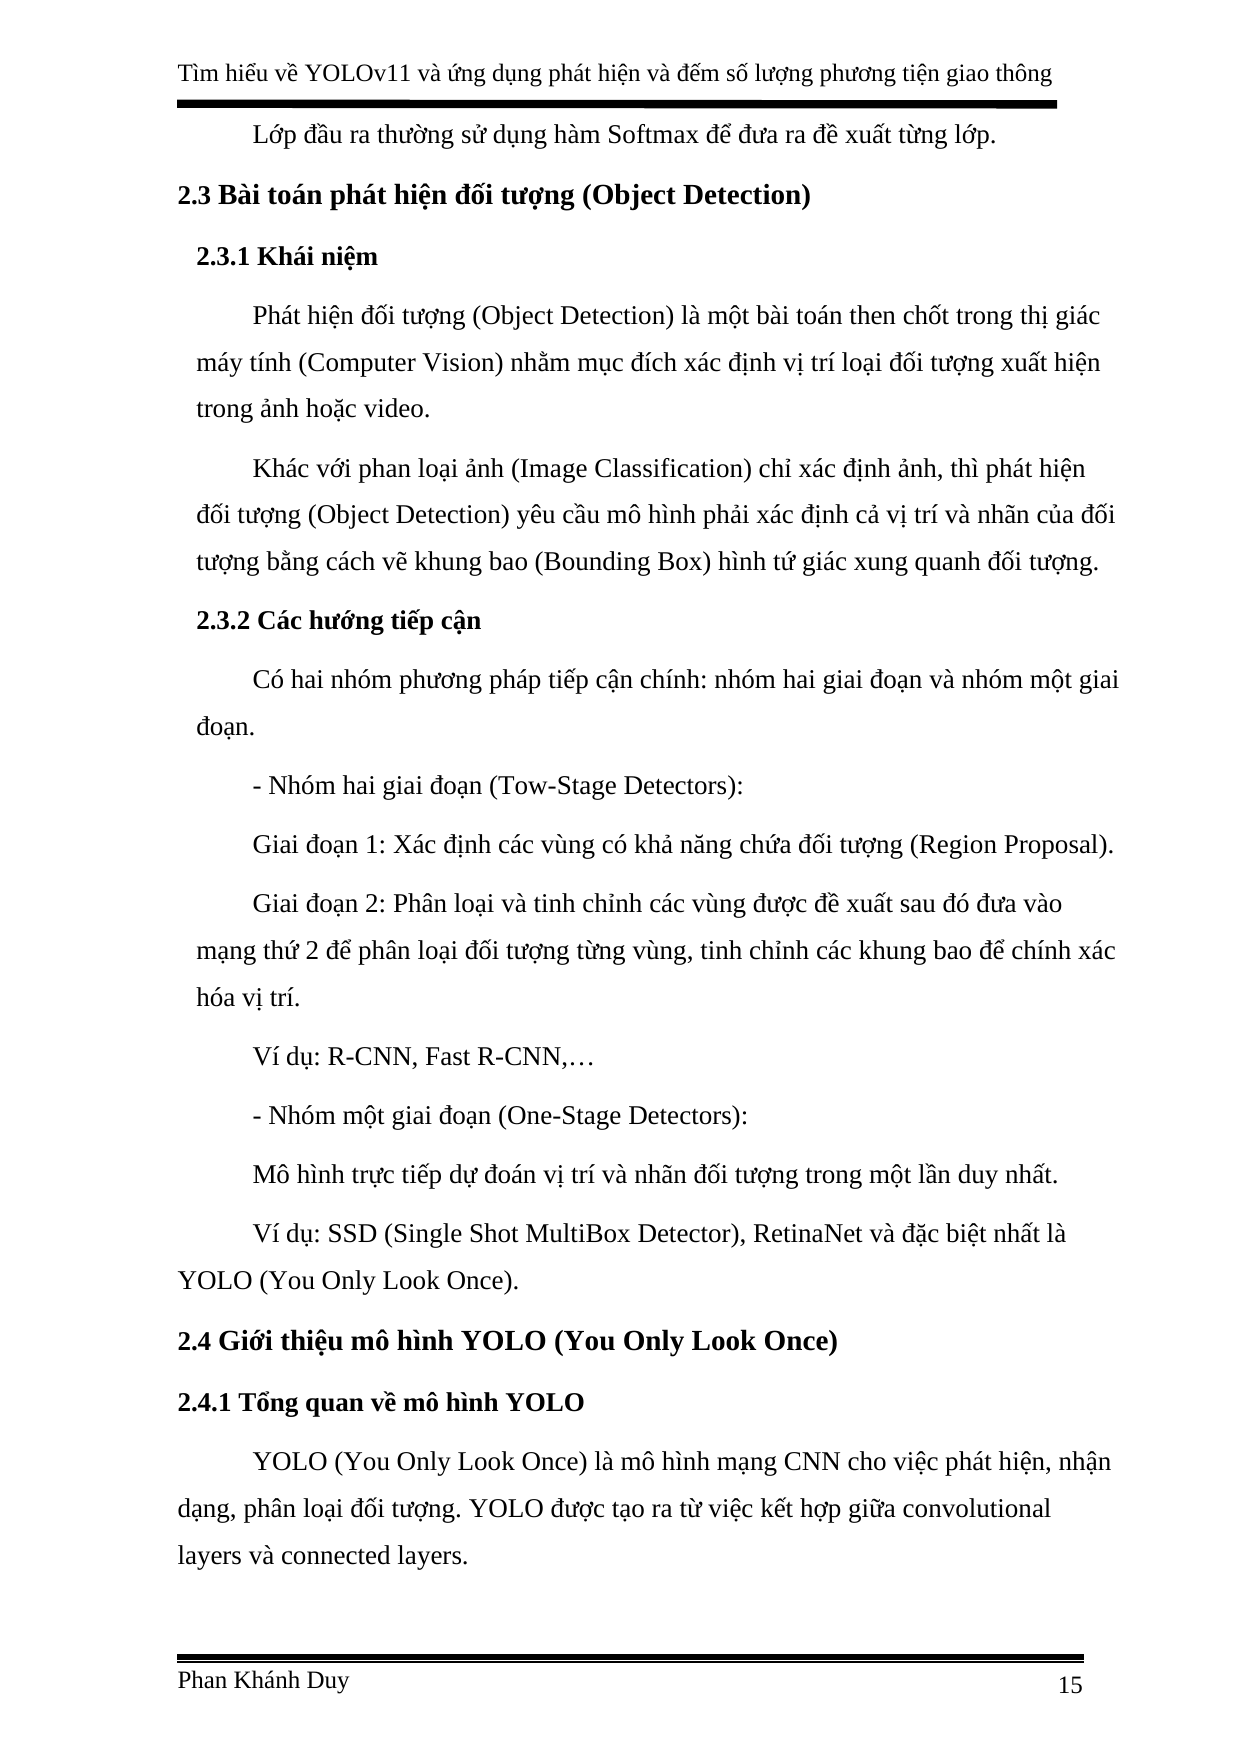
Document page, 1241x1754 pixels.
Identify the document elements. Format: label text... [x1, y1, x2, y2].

subtitle Bài toán phát hiện đối tượng (Object Detection) [177, 177, 1122, 211]
text Ví dụ: R-CNN, Fast R-CNN,… [196, 1040, 1122, 1071]
text Mô hình trực tiếp dự đoán vị trí và nhãn đối tượng trong một lần duy nhất. [196, 1158, 1122, 1189]
text Khác với phan loại ảnh (Image Classification) chỉ xác định ảnh, thì phát hiện đối tượng (Object Detection) yêu cầu mô hình phải xác định cả vị trí và nhãn của đối tượng bằng cách vẽ khung bao (Bounding Box) hình tứ giác xung quanh đối tượng. [196, 452, 1122, 576]
text Giai đoạn 1: Xác định các vùng có khả năng chứa đối tượng (Region Proposal). [196, 828, 1122, 859]
subtitle Giới thiệu mô hình YOLO (You Only Look Once) [177, 1323, 1122, 1357]
text YOLO (You Only Look Once) là mô hình mạng CNN cho việc phát hiện, nhận dạng, phân loại đối tượng. YOLO được tạo ra từ việc kết hợp giữa convolutional layers và connected layers. [177, 1445, 1122, 1570]
text Giai đoạn 2: Phân loại và tinh chỉnh các vùng được đề xuất sau đó đưa vào mạng thứ 2 để phân loại đối tượng từng vùng, tinh chỉnh các khung bao để chính xác hóa vị trí. [196, 888, 1122, 1012]
subtitle Tổng quan về mô hình YOLO [177, 1386, 1122, 1417]
text Phát hiện đối tượng (Object Detection) là một bài toán then chốt trong thị giác máy tính (Computer Vision) nhằm mục đích xác định vị trí loại đối tượng xuất hiện trong ảnh hoặc video. [196, 299, 1122, 424]
subtitle Khái niệm [196, 240, 1122, 271]
text - Nhóm hai giai đoạn (Tow-Stage Detectors): [196, 769, 1122, 800]
text Ví dụ: SSD (Single Shot MultiBox Detector), RetinaNet và đặc biệt nhất là YOLO (You Only Look Once). [177, 1218, 1122, 1295]
text Lớp đầu ra thường sử dụng hàm Softmax để đưa ra đề xuất từng lớp. [196, 118, 1122, 149]
text - Nhóm một giai đoạn (One-Stage Detectors): [196, 1099, 1122, 1130]
text Có hai nhóm phương pháp tiếp cận chính: nhóm hai giai đoạn và nhóm một giai đoạn. [196, 663, 1122, 741]
subtitle Các hướng tiếp cận [196, 604, 1122, 635]
